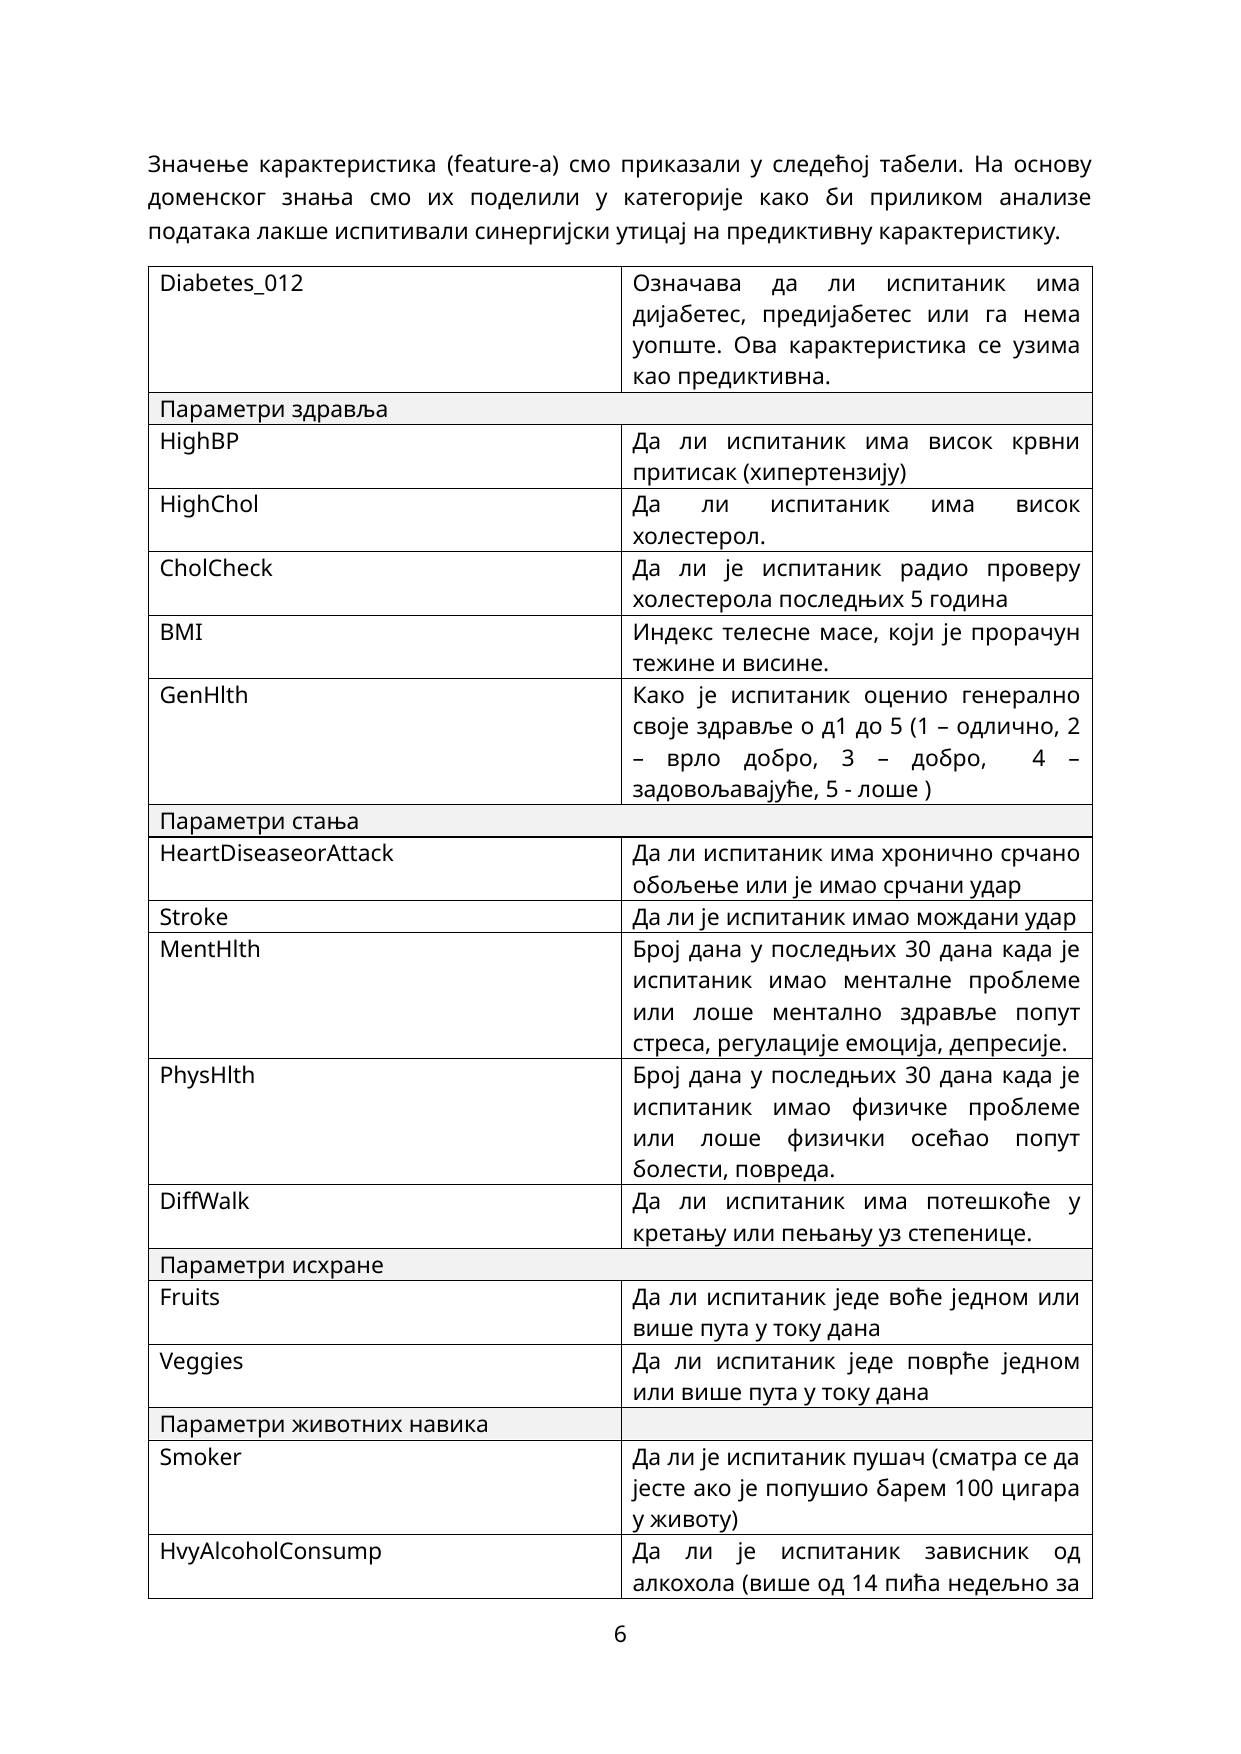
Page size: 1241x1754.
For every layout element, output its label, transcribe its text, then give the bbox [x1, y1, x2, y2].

table_cell Да ли испитаник једе воће једном или више пута у току дана [622, 1281, 1092, 1344]
table_cell Да ли је испитаник радио проверу холестерола последњих 5 година [622, 552, 1092, 614]
table_cell Да ли испитаник има висок крвни притисак (хипертензију) [622, 425, 1092, 487]
table_cell Параметри исхране [149, 1249, 1092, 1280]
table_header Diabetes_012 [149, 267, 621, 392]
table_header Означава да ли испитаник има дијабетес, предијабетес или га нема уопште. Ова карактеристика се узима као предиктивна. [622, 267, 1092, 392]
table_cell HeartDiseaseorAttack [149, 838, 621, 900]
table_cell Како је испитаник оценио генерално своје здравље о д1 до 5 (1 – одлично, 2 – врло добро, 3 – добро, 4 – задовољавајуће, 5 - лоше ) [622, 679, 1092, 804]
table_cell Да ли је испитаник имао мождани удар [622, 901, 1092, 932]
table_cell Fruits [149, 1281, 621, 1344]
table_cell Параметри здравља [149, 393, 1092, 424]
text Значење карактеристика (feature-а) смо приказали у следећој табели. На основу доменског знања смо их поделили у категорије како би приликом анализе података лакше испитивали синергијски утицај на предиктивну карактеристику. [148, 148, 1093, 246]
table_cell Smoker [149, 1441, 621, 1534]
table_cell Да ли је испитаник пушач (сматра се да јесте ако је попушио барем 100 цигара у животу) [622, 1441, 1092, 1534]
table_cell CholCheck [149, 552, 621, 614]
table_cell Параметри животних навика [149, 1408, 621, 1439]
table_cell HighChol [149, 489, 621, 551]
table_cell Параметри стања [149, 805, 1092, 836]
table_cell PhysHlth [149, 1059, 621, 1184]
table_cell Индекс телесне масе, који је прорачун тежине и висине. [622, 616, 1092, 678]
table_cell [622, 1408, 1092, 1439]
table_cell Број дана у последњих 30 дана када је испитаник имао менталне проблеме или лоше ментално здравље попут стреса, регулације емоција, депресије. [622, 933, 1092, 1058]
table_cell Да ли испитаник једе поврће једном или више пута у току дана [622, 1345, 1092, 1407]
table_cell Да ли испитаник има хронично срчано обољење или је имао срчани удар [622, 838, 1092, 900]
table_cell DiffWalk [149, 1185, 621, 1248]
table_cell Stroke [149, 901, 621, 932]
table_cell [622, 1535, 1092, 1598]
table_cell Veggies [149, 1345, 621, 1407]
table_cell HighBP [149, 425, 621, 487]
table_cell HvyAlcoholConsump [149, 1535, 621, 1598]
table_cell MentHlth [149, 933, 621, 1058]
table_cell Да ли испитаник има висок холестерол. [622, 489, 1092, 551]
table_cell GenHlth [149, 679, 621, 804]
table_cell BMI [149, 616, 621, 678]
table_cell Број дана у последњих 30 дана када је испитаник имао физичке проблеме или лоше физички осећао попут болести, повреда. [622, 1059, 1092, 1184]
table_cell Да ли испитаник има потешкоће у кретању или пењању уз степенице. [622, 1185, 1092, 1248]
